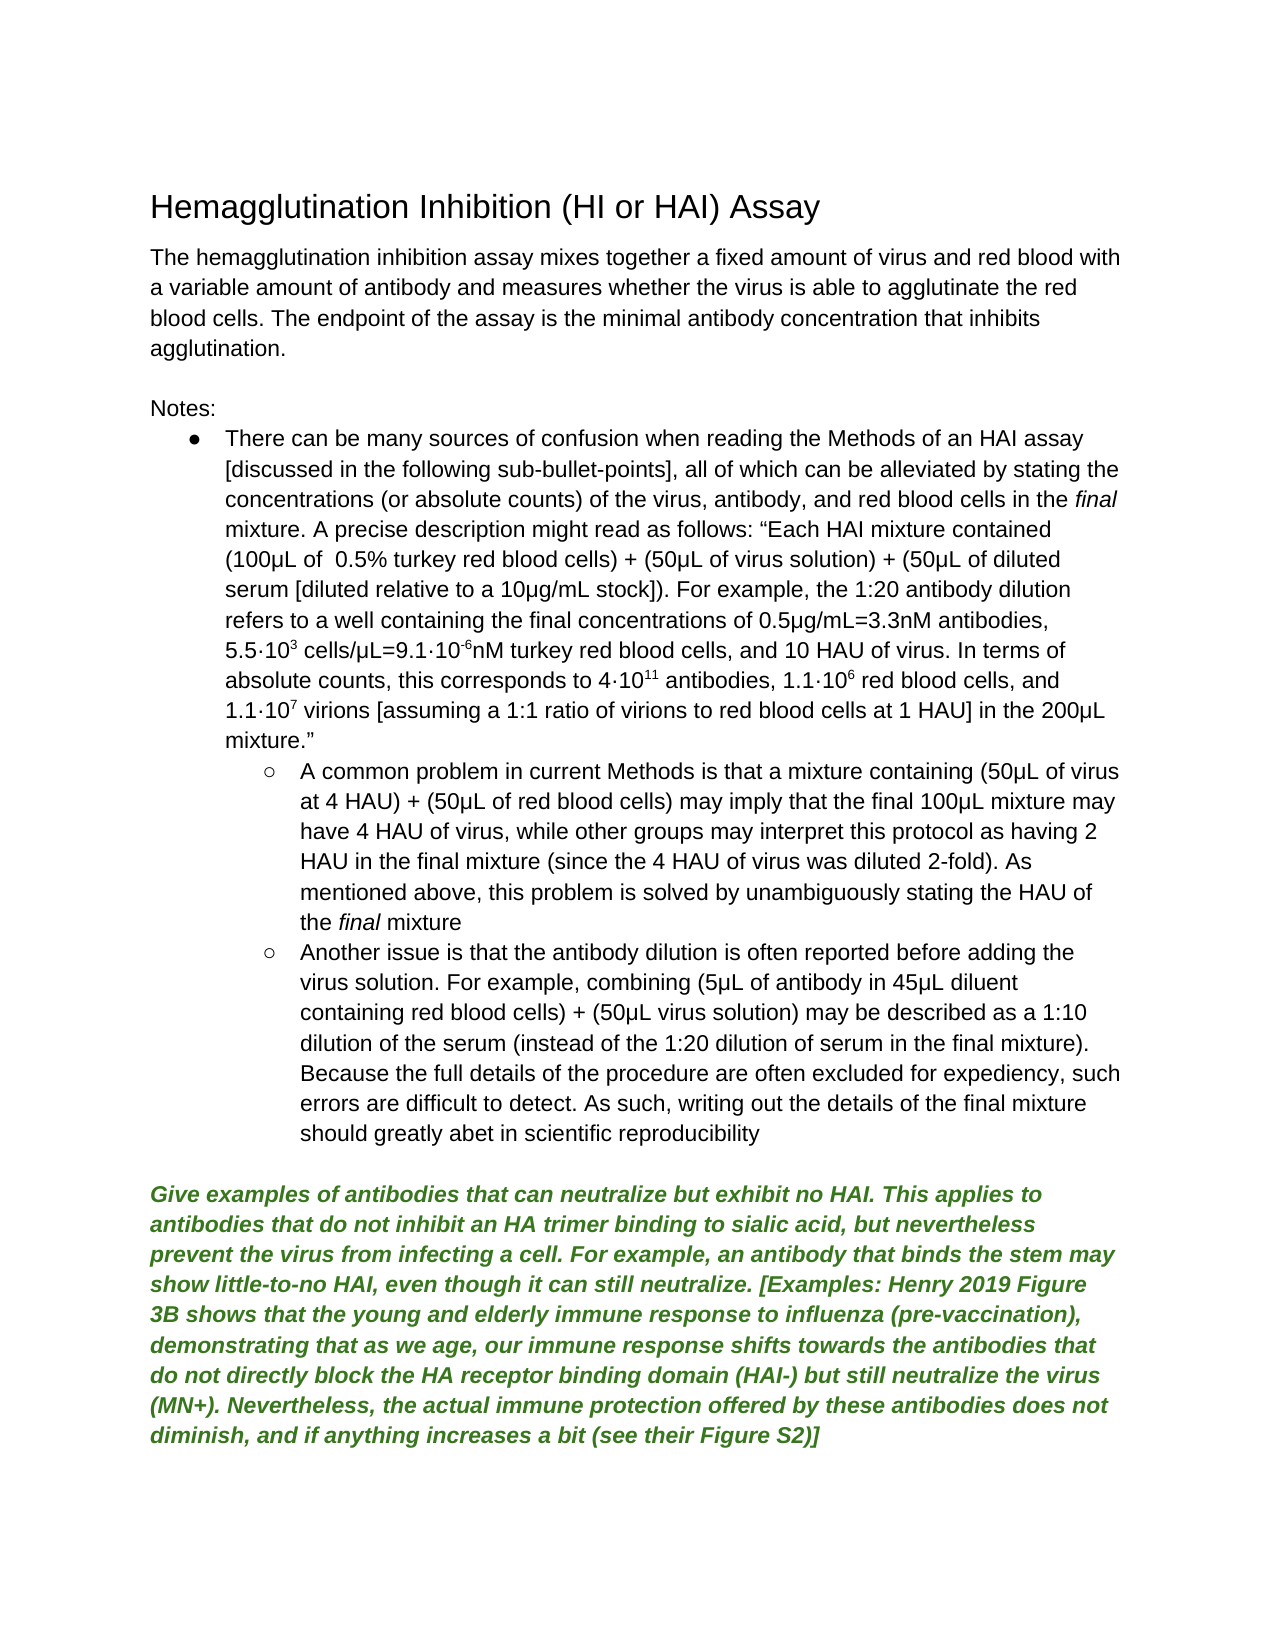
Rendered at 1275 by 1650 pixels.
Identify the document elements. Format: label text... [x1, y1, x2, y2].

text Give examples of antibodies that can neutralize but exhibit no HAI. This applies to antibodies that do not inhibit an HA trimer binding to sialic acid, but nevertheless prevent the virus from infecting a cell. For example, an antibody that binds the stem may show little-to-no HAI, even though it can still neutralize. [Examples: Henry 2019 Figure 3B shows that the young and elderly immune response to influenza (pre-vaccination), demonstrating that as we age, our immune response shifts towards the antibodies that do not directly block the HA receptor binding domain (HAI-) but still neutralize the virus (MN+). Nevertheless, the actual immune protection offered by these antibodies does not diminish, and if anything increases a bit (see their Figure S2)] [150, 1181, 1125, 1449]
text Notes: [150, 395, 1125, 422]
list Another issue is that the antibody dilution is often reported before adding the virus solution. For example, combining (5μL of antibody in 45μL diluent containing red blood cells) + (50μL virus solution) may be described as a 1:10 dilution of the serum (instead of the 1:20 dilution of serum in the final mixture). Because the full details of the procedure are often excluded for expediency, such errors are difficult to detect. As such, writing out the details of the final mixture should greatly abet in scientific reproducibility [262, 939, 1125, 1147]
list There can be many sources of confusion when reading the Methods of an HAI assay [discussed in the following sub-bullet-points], all of which can be alleviated by stating the concentrations (or absolute counts) of the virus, antibody, and red blood cells in the final mixture. A precise description might read as follows: “Each HAI mixture contained (100μL of 0.5% turkey red blood cells) + (50μL of virus solution) + (50μL of diluted serum [diluted relative to a 10μg/mL stock]). For example, the 1:20 antibody dilution refers to a well containing the final concentrations of 0.5μg/mL=3.3nM antibodies, 5.5·103 cells/μL=9.1·10-6nM turkey red blood cells, and 10 HAU of virus. In terms of absolute counts, this corresponds to 4·1011 antibodies, 1.1·106 red blood cells, and 1.1·107 virions [assuming a 1:1 ratio of virions to red blood cells at 1 HAU] in the 200μL mixture.” [187, 425, 1125, 754]
list A common problem in current Methods is that a mixture containing (50μL of virus at 4 HAU) + (50μL of red blood cells) may imply that the final 100μL mixture may have 4 HAU of virus, while other groups may interpret this protocol as having 2 HAU in the final mixture (since the 4 HAU of virus was diluted 2-fold). As mentioned above, this problem is solved by unambiguously stating the HAU of the final mixture [262, 758, 1125, 935]
subtitle Hemagglutination Inhibition (HI or HAI) Assay [150, 187, 1125, 226]
text The hemagglutination inhibition assay mixes together a fixed amount of virus and red blood with a variable amount of antibody and measures whether the virus is able to agglutinate the red blood cells. The endpoint of the assay is the minimal antibody concentration that inhibits agglutination. [150, 244, 1125, 361]
